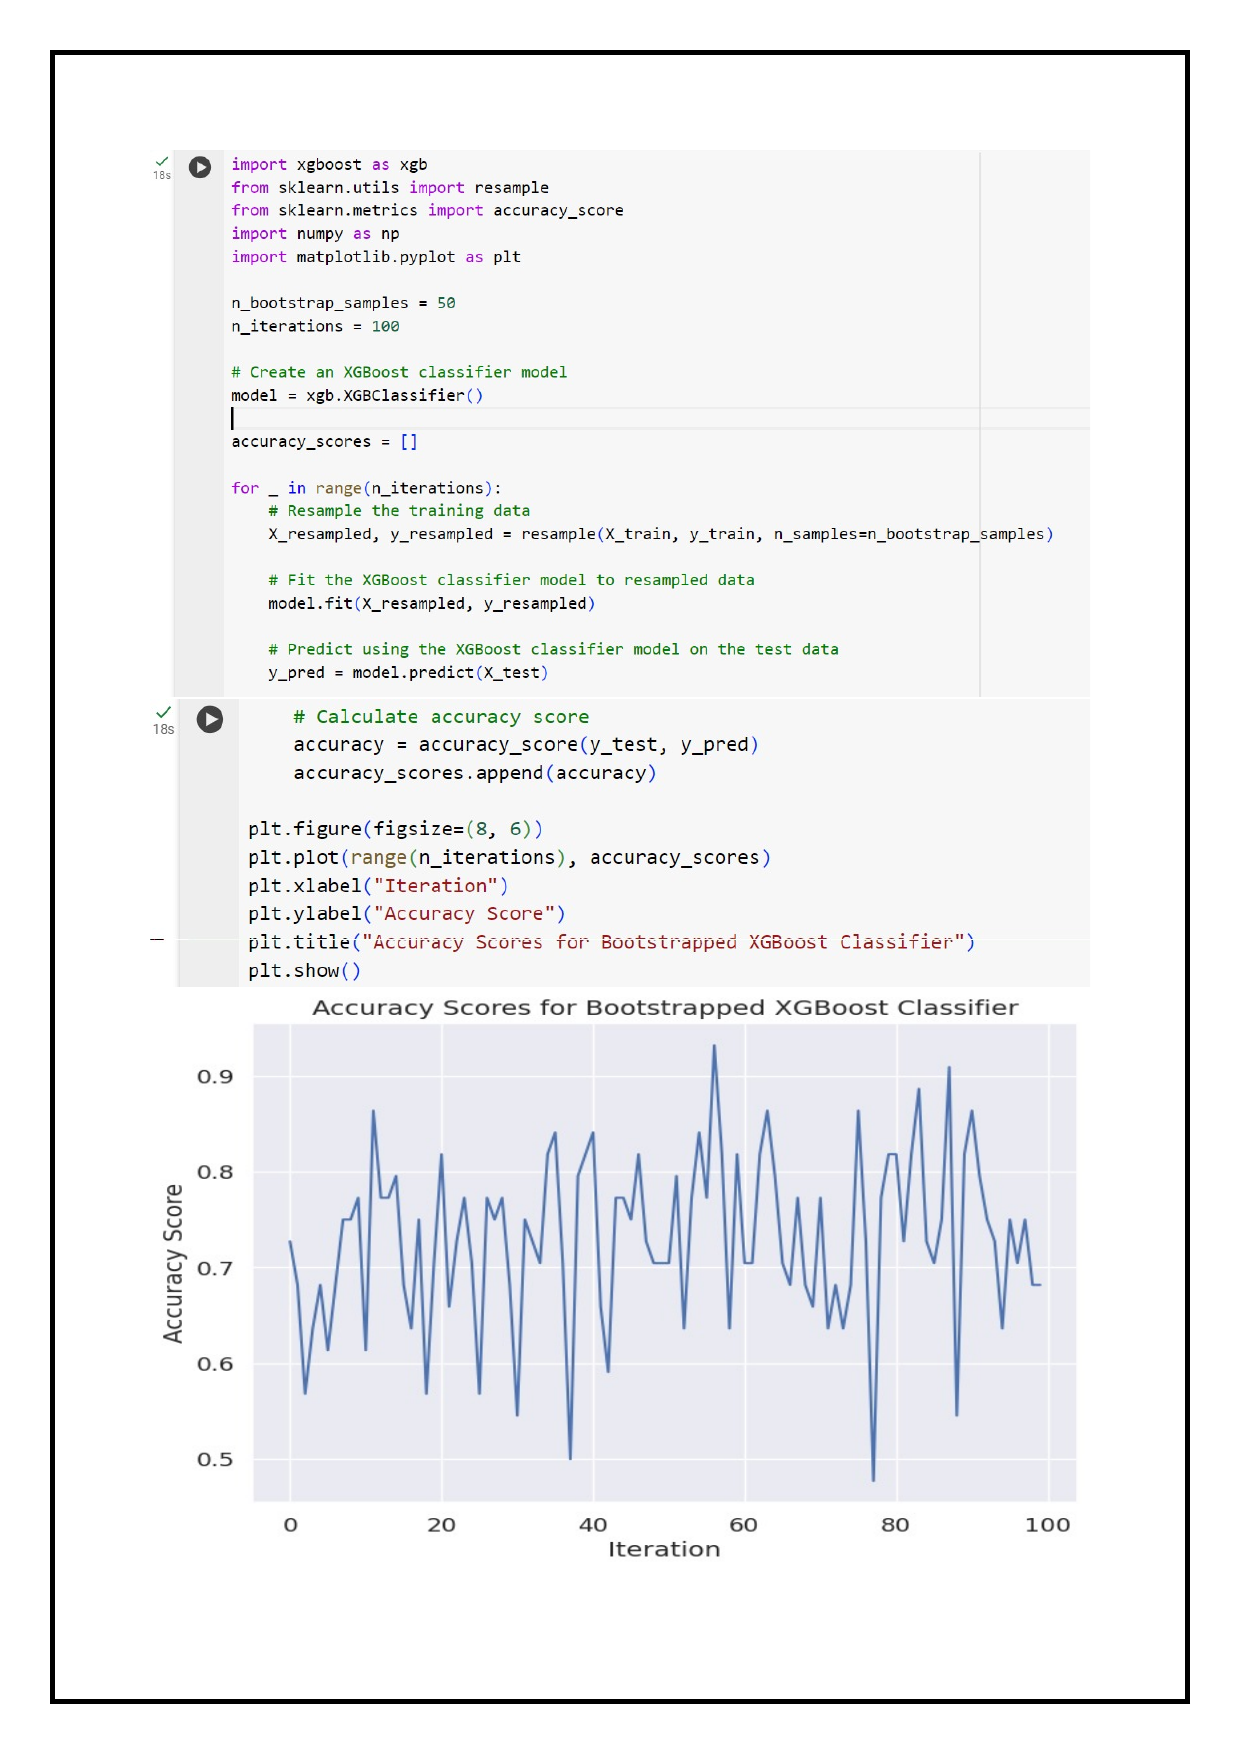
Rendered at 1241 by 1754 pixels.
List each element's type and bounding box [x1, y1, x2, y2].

picture [150, 150, 1091, 697]
picture [150, 699, 1091, 987]
picture [150, 989, 1091, 1571]
